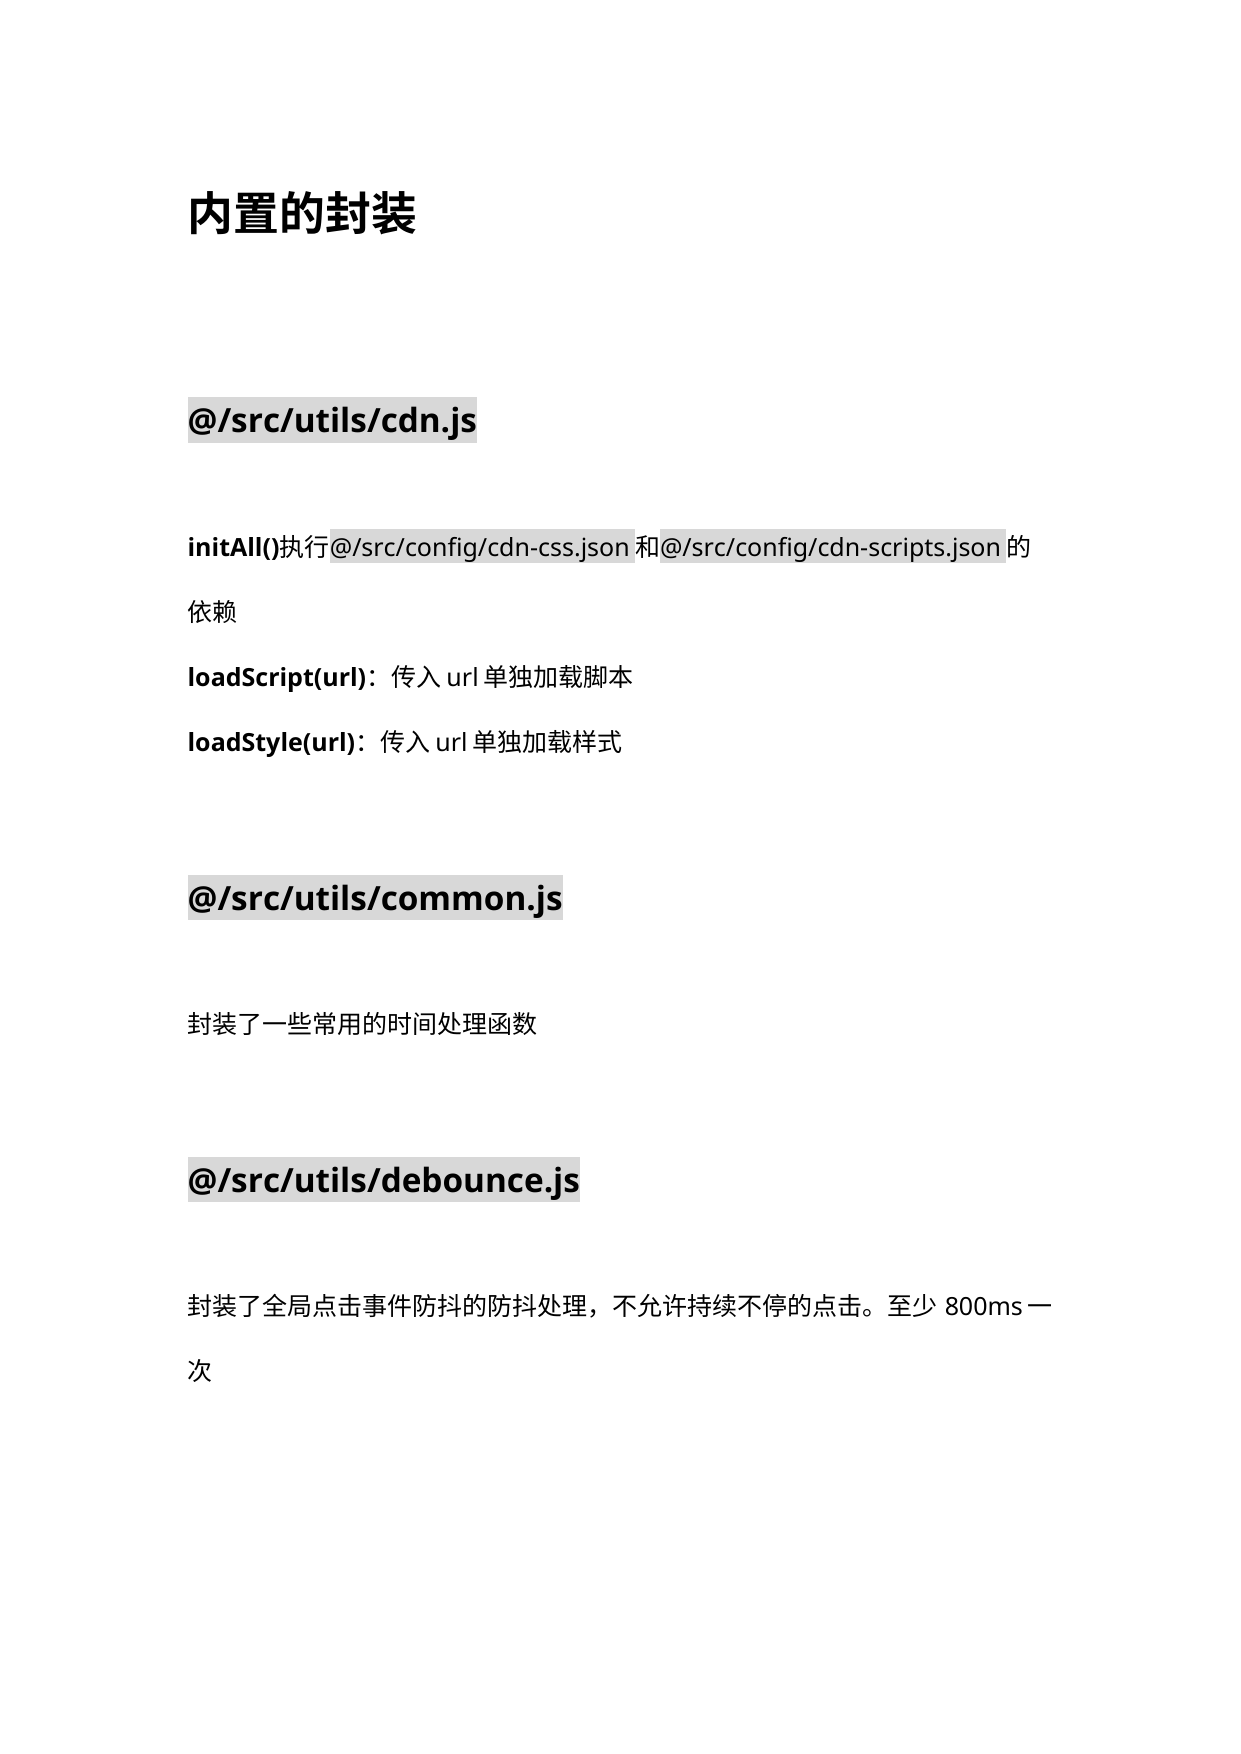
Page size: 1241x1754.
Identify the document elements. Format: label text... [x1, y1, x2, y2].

subtitle 内置的封装 [187, 162, 1053, 259]
text initAll()执行@/src/config/cdn-css.json和@/src/config/cdn-scripts.json的依赖 [187, 513, 1053, 643]
text loadScript(url)：传入url单独加载脚本 [187, 643, 1053, 708]
subtitle @/src/utils/cdn.js [187, 387, 1053, 452]
text loadStyle(url)：传入url单独加载样式 [187, 708, 1053, 773]
subtitle @/src/utils/debounce.js [187, 1147, 1053, 1212]
subtitle @/src/utils/common.js [187, 865, 1053, 930]
text 封装了全局点击事件防抖的防抖处理，不允许持续不停的点击。至少800ms一次 [187, 1272, 1053, 1402]
text 封装了一些常用的时间处理函数 [187, 990, 1053, 1055]
